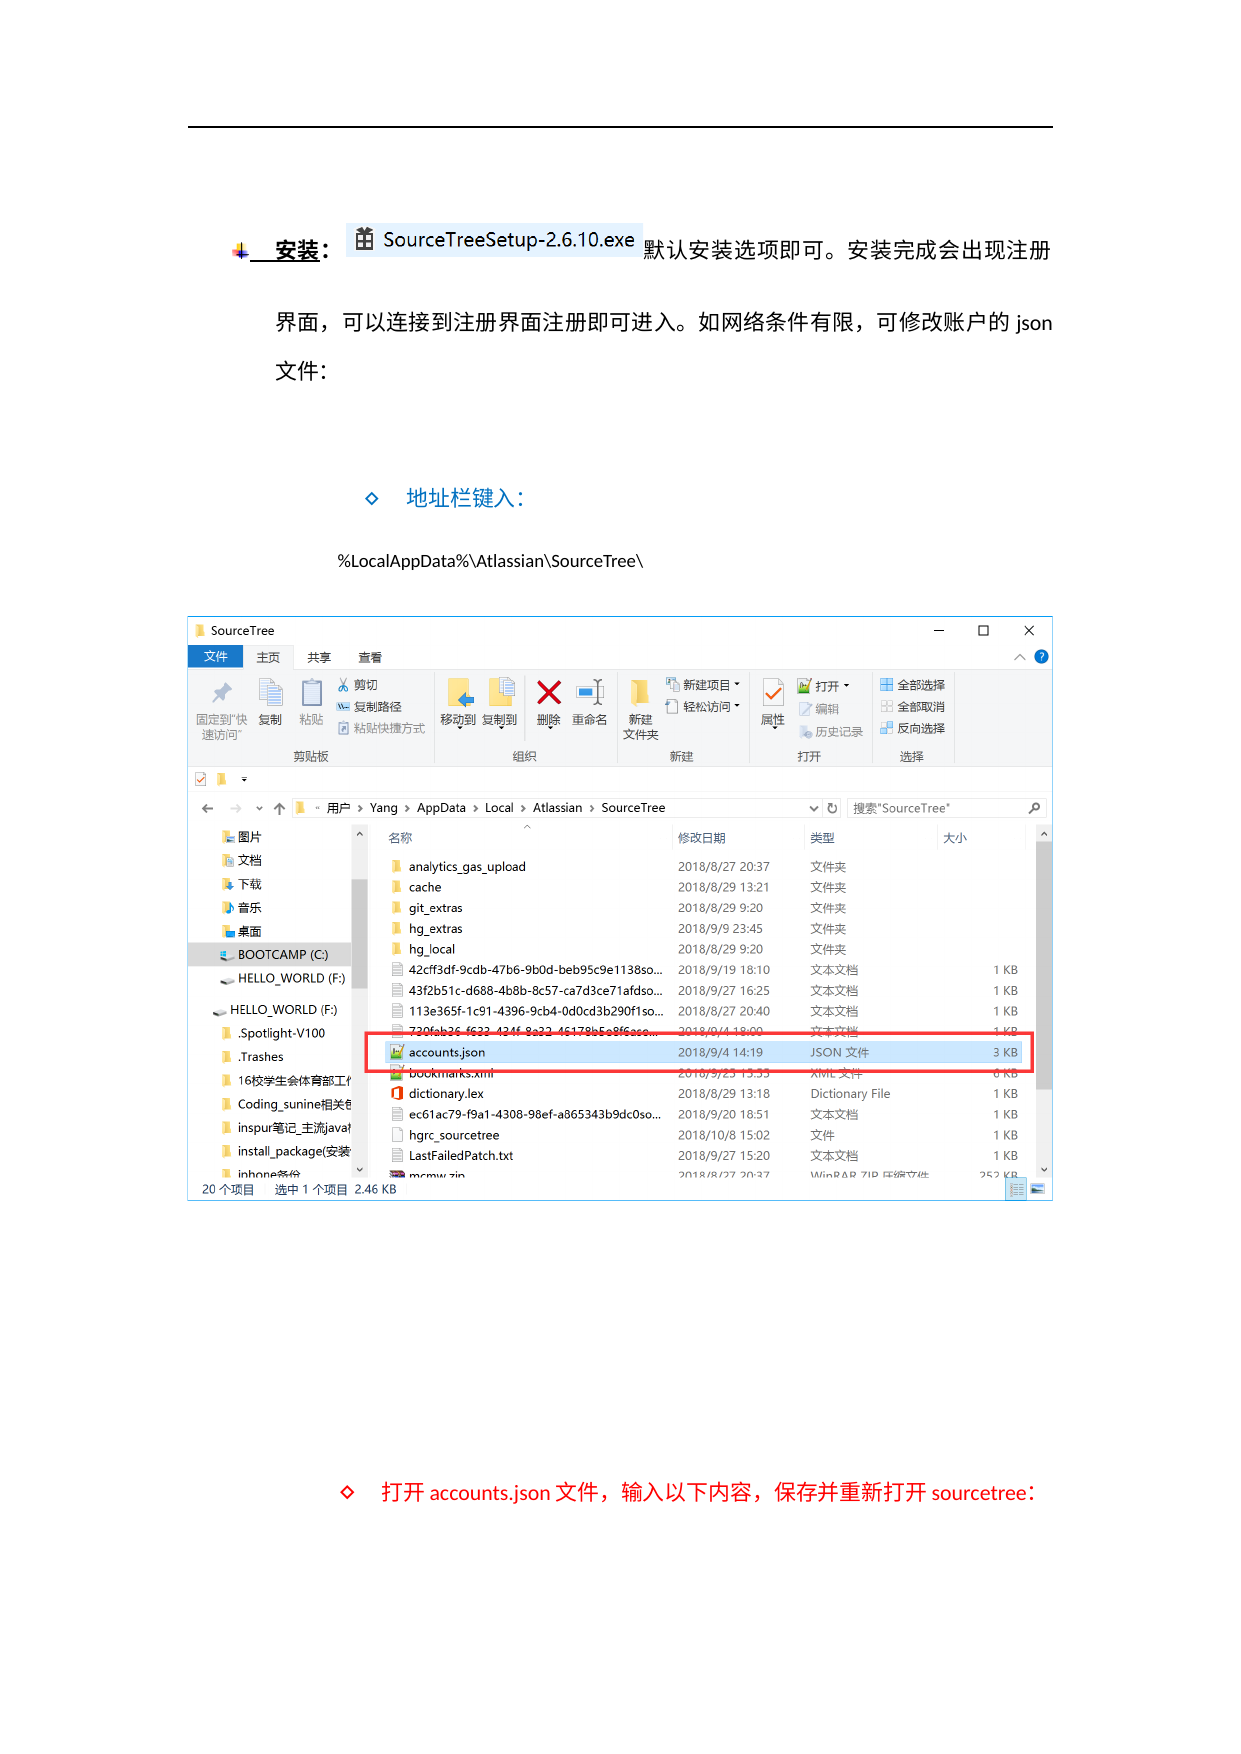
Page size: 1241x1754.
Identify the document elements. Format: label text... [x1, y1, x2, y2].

picture [187, 616, 1053, 1201]
list 打开accounts.json文件，输入以下内容，保存并重新打开sourcetree： [337, 1474, 1053, 1507]
picture [232, 241, 249, 259]
list 地址栏键入： [362, 480, 1053, 513]
list 安装：默认安装选项即可。安装完成会出现注册界面，可以连接到注册界面注册即可进入。如网络条件有限，可修改账户的json文件： [231, 223, 1053, 386]
picture [343, 223, 644, 259]
list %LocalAppData%\Atlassian\SourceTree\ [337, 545, 1053, 577]
